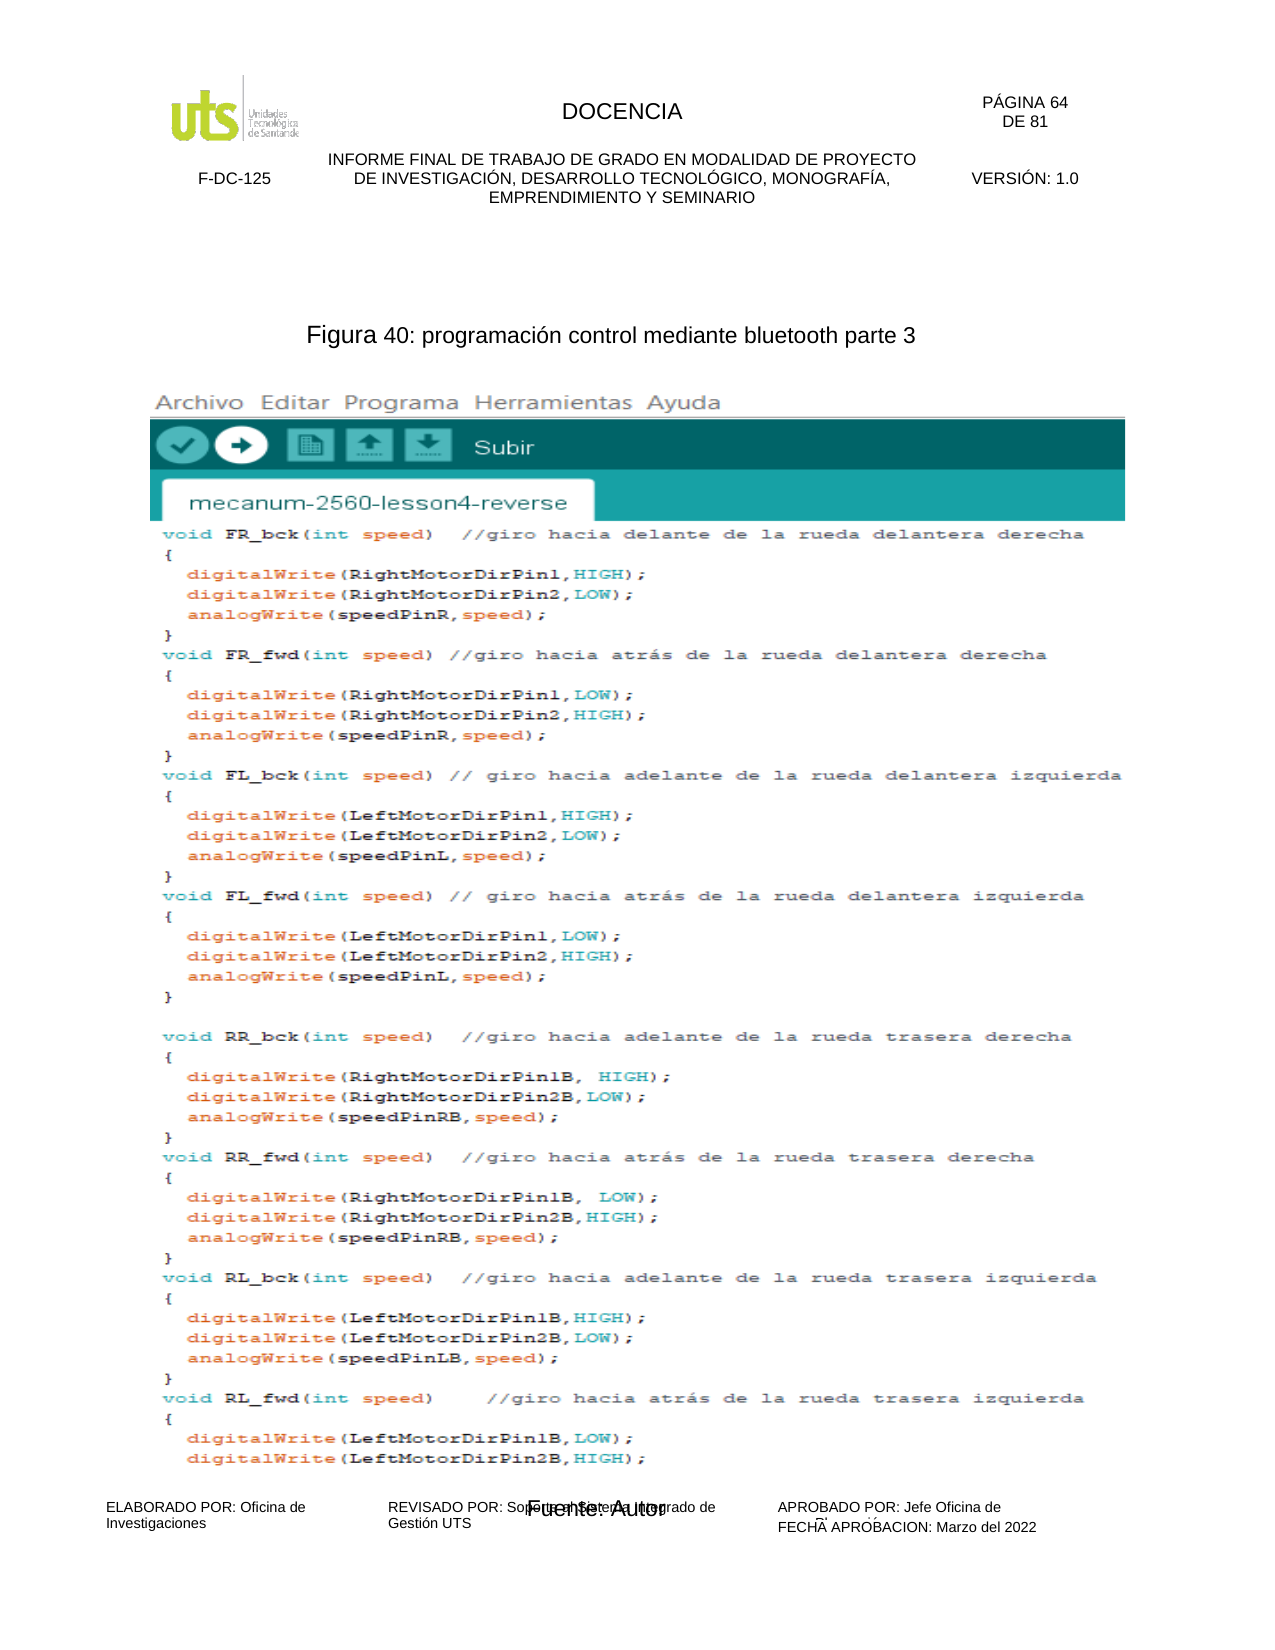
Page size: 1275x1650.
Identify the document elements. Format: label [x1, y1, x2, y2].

picture [170, 75, 299, 149]
picture [150, 393, 1125, 1473]
